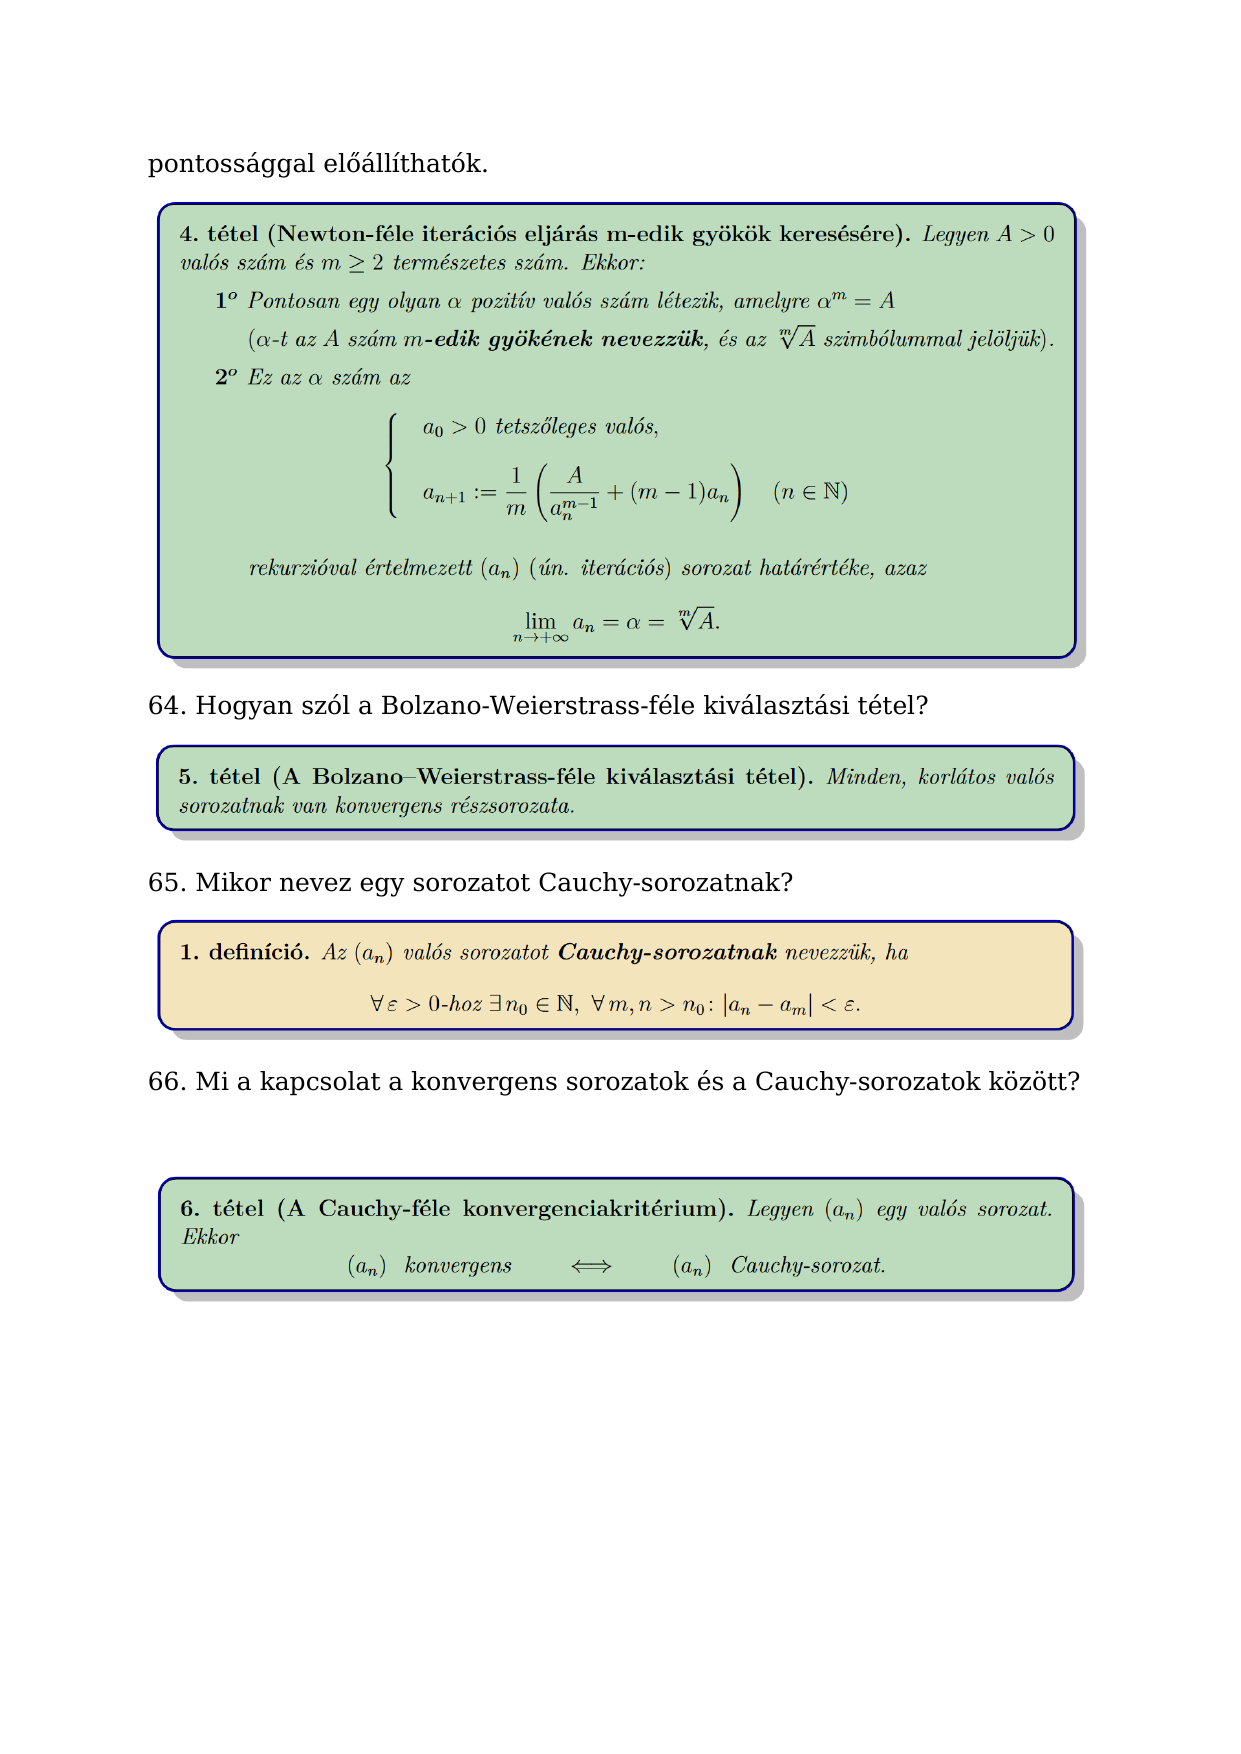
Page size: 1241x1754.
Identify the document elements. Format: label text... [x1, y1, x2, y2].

picture [147, 911, 1093, 1051]
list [148, 148, 1093, 192]
picture [147, 1167, 1093, 1312]
picture [147, 734, 1093, 852]
list 65. Mikor nevez egy sorozatot Cauchy-sorozatnak? [148, 866, 1093, 911]
list 66. Mi a kapcsolat a konvergens sorozatok és a Cauchy-sorozatok között? 67. Mi a végtelen sor definíciója? [148, 1065, 1093, 1167]
picture [147, 192, 1093, 675]
list 64. Hogyan szól a Bolzano-Weierstrass-féle kiválasztási tétel? [148, 689, 1093, 734]
